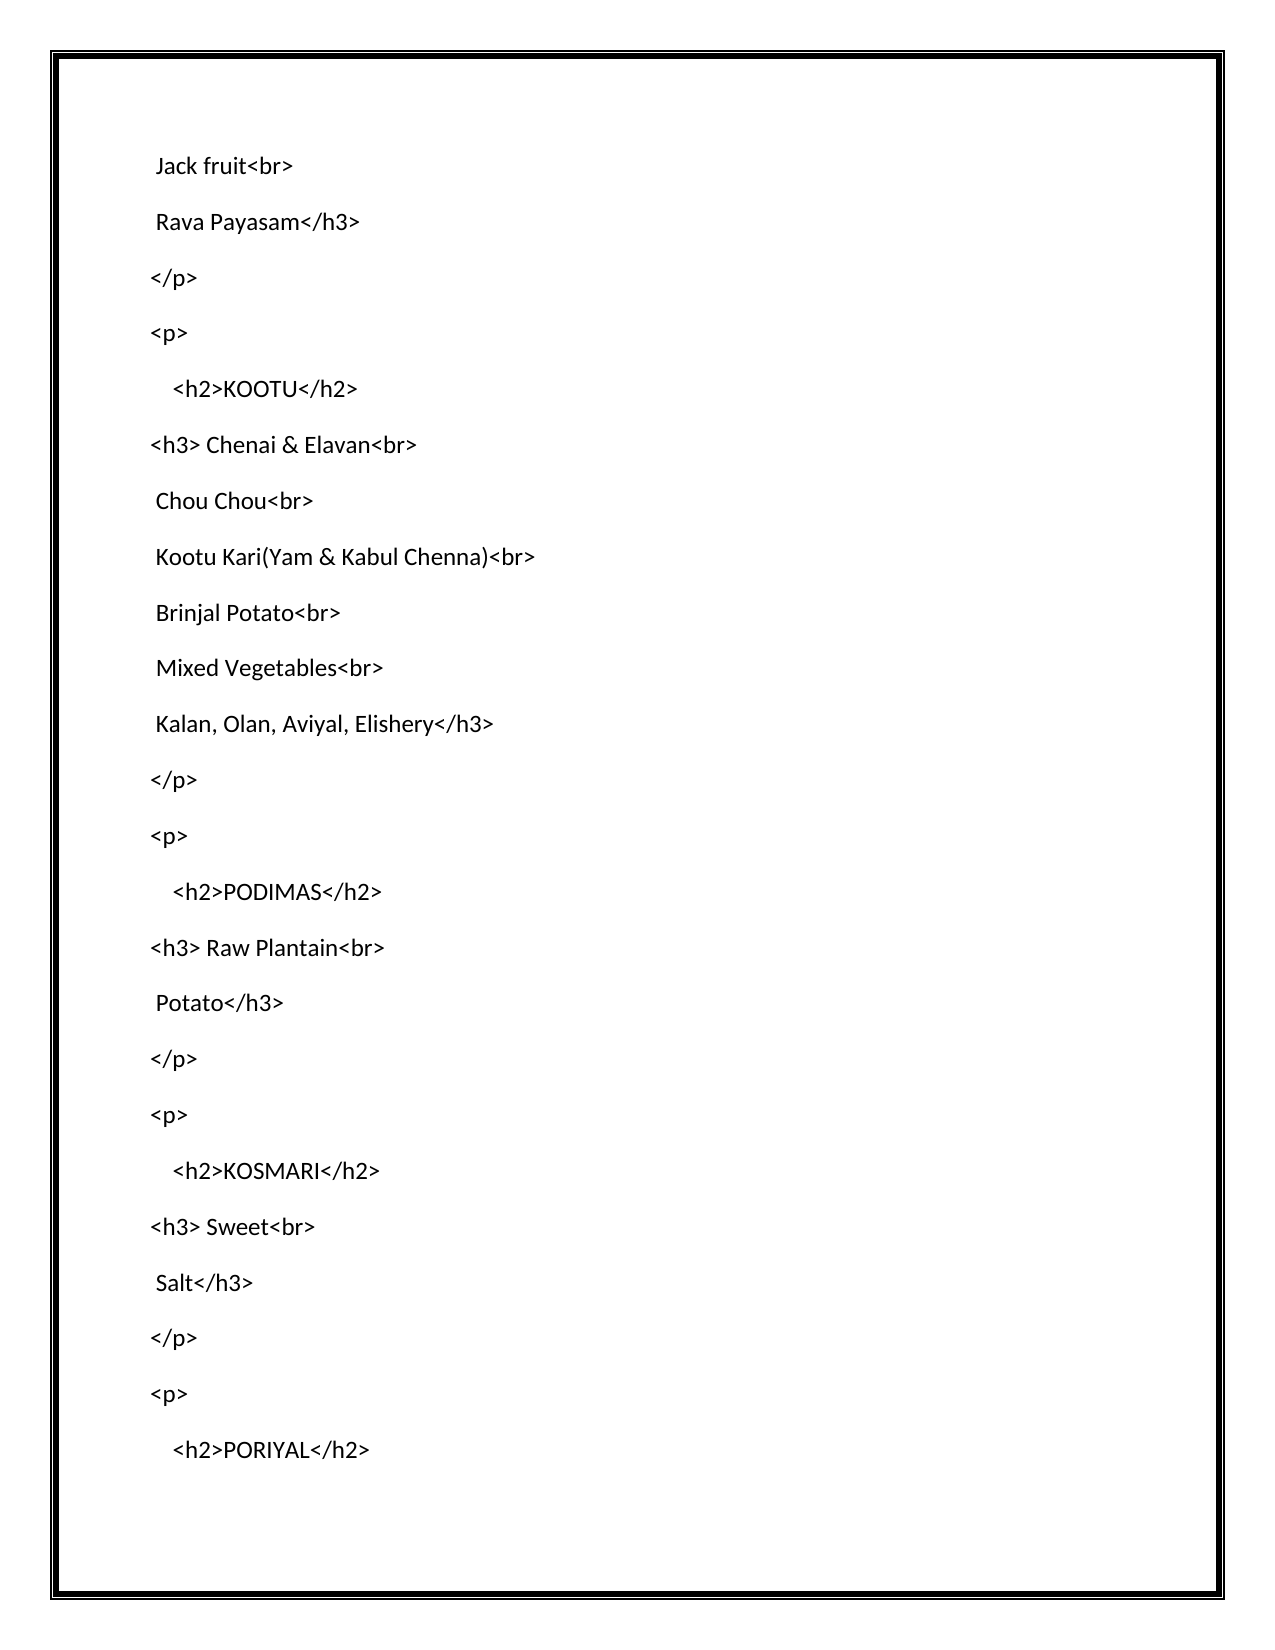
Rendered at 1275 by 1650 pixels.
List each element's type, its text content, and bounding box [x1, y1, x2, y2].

text <h2>PODIMAS</h2> [150, 876, 1196, 906]
text Rava Payasam</h3> [150, 206, 1196, 236]
text <h2>PORIYAL</h2> [150, 1434, 1196, 1465]
text </p> [150, 1322, 1196, 1353]
text <h2>KOSMARI</h2> [150, 1155, 1196, 1186]
text <h3> Raw Plantain<br> [150, 932, 1196, 962]
text <h2>KOOTU</h2> [150, 373, 1196, 404]
text Kootu Kari(Yam & Kabul Chenna)<br> [150, 541, 1196, 571]
text <h3> Sweet<br> [150, 1211, 1196, 1241]
text <p> [150, 1099, 1196, 1130]
text Mixed Vegetables<br> [150, 652, 1196, 683]
text </p> [150, 1043, 1196, 1074]
text Chou Chou<br> [150, 485, 1196, 516]
text Brinjal Potato<br> [150, 597, 1196, 627]
text <h3> Chenai & Elavan<br> [150, 429, 1196, 460]
text <p> [150, 820, 1196, 851]
text <p> [150, 1378, 1196, 1409]
text Kalan, Olan, Aviyal, Elishery</h3> [150, 708, 1196, 739]
text </p> [150, 764, 1196, 795]
text Salt</h3> [150, 1267, 1196, 1297]
text <p> [150, 317, 1196, 348]
text Potato</h3> [150, 987, 1196, 1018]
text </p> [150, 262, 1196, 292]
text Jack fruit<br> [150, 150, 1196, 181]
